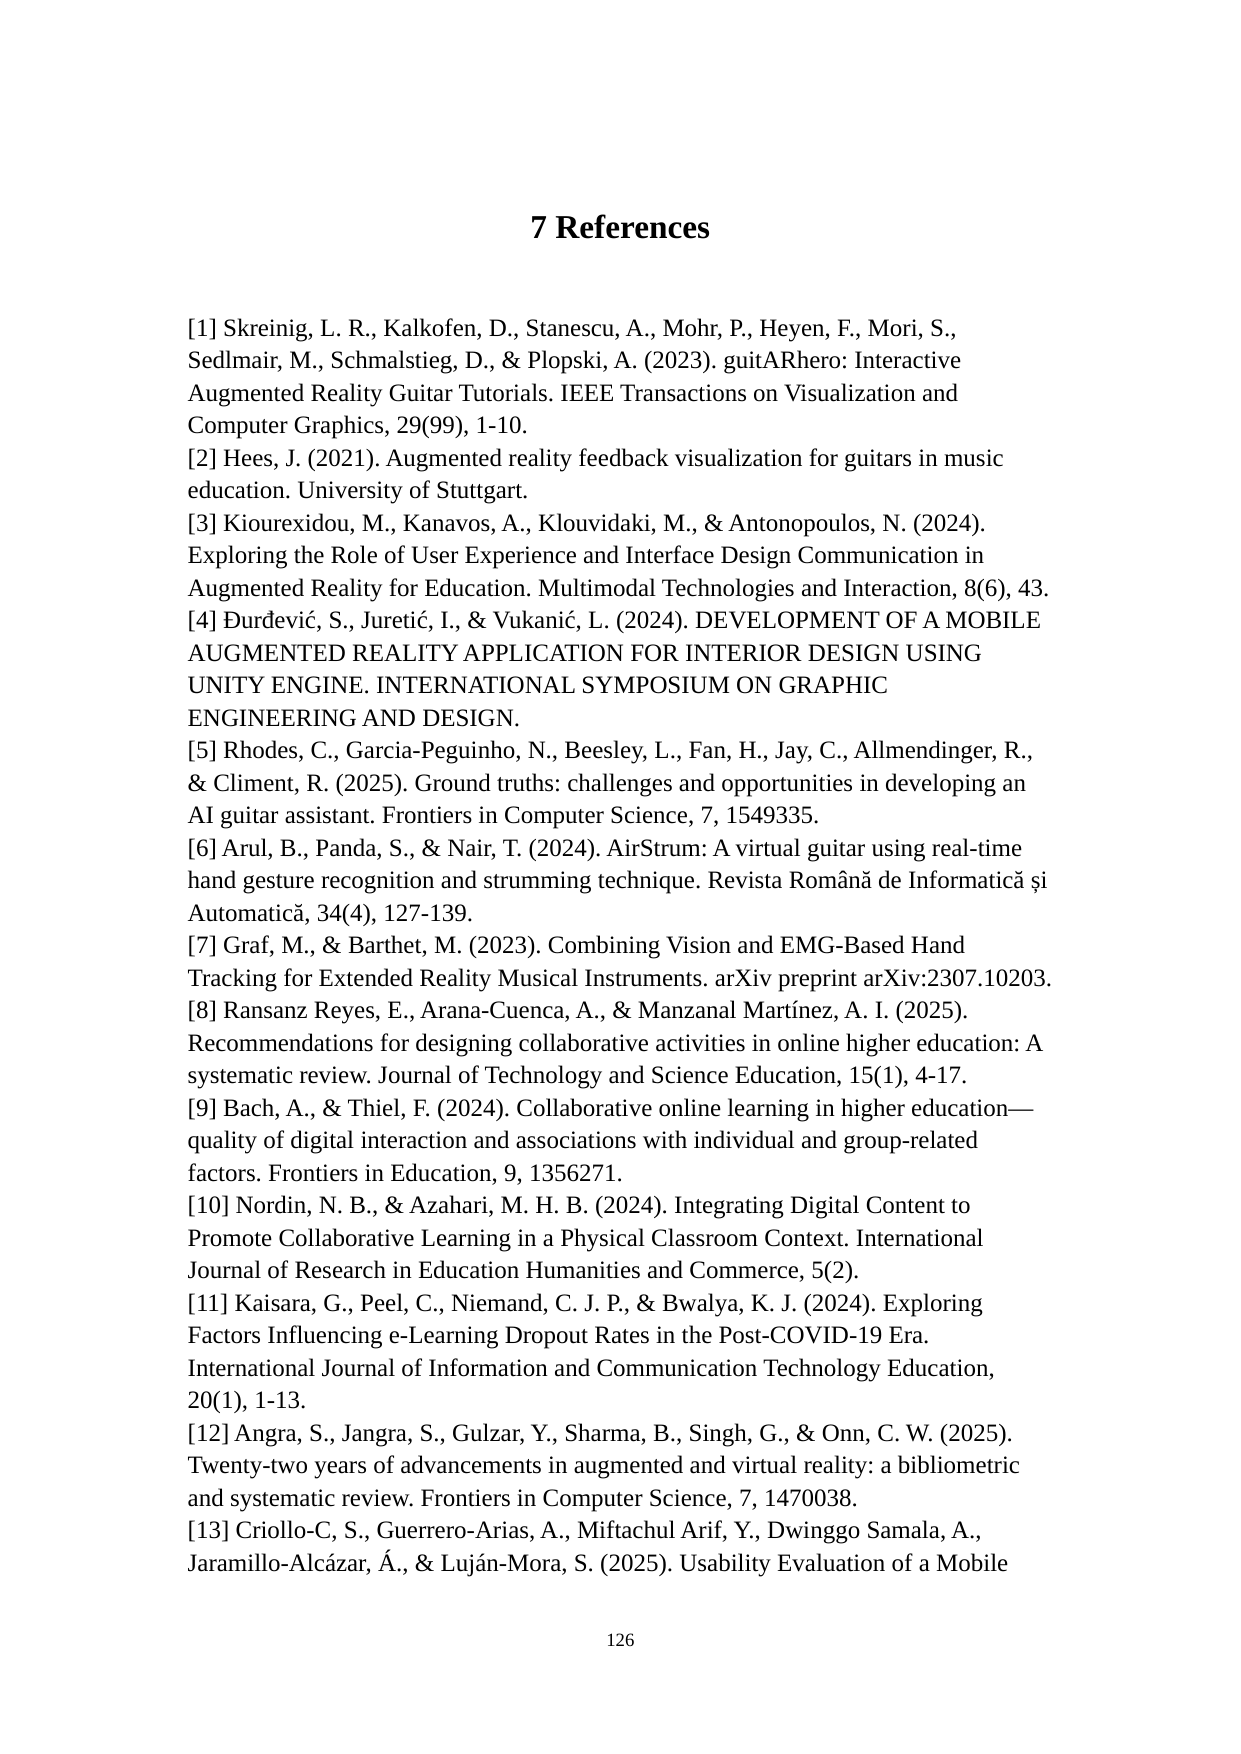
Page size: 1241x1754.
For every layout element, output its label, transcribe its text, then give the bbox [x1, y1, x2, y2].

text [6] Arul, B., Panda, S., & Nair, T. (2024). AirStrum: A virtual guitar using real-time hand gesture recognition and strumming technique. Revista Română de Informatică și Automatică, 34(4), 127-139. [187, 831, 1053, 929]
text [3] Kiourexidou, M., Kanavos, A., Klouvidaki, M., & Antonopoulos, N. (2024). Exploring the Role of User Experience and Interface Design Communication in Augmented Reality for Education. Multimodal Technologies and Interaction, 8(6), 43. [187, 506, 1053, 604]
text [2] Hees, J. (2021). Augmented reality feedback visualization for guitars in music education. University of Stuttgart. [187, 441, 1053, 506]
text [1] Skreinig, L. R., Kalkofen, D., Stanescu, A., Mohr, P., Heyen, F., Mori, S., Sedlmair, M., Schmalstieg, D., & Plopski, A. (2023). guitARhero: Interactive Augmented Reality Guitar Tutorials. IEEE Transactions on Visualization and Computer Graphics, 29(99), 1-10. [187, 311, 1053, 441]
text [11] Kaisara, G., Peel, C., Niemand, C. J. P., & Bwalya, K. J. (2024). Exploring Factors Influencing e-Learning Dropout Rates in the Post-COVID-19 Era. International Journal of Information and Communication Technology Education, 20(1), 1-13. [187, 1286, 1053, 1416]
subtitle 7 References [187, 194, 1053, 259]
text [4] Đurđević, S., Juretić, I., & Vukanić, L. (2024). DEVELOPMENT OF A MOBILE AUGMENTED REALITY APPLICATION FOR INTERIOR DESIGN USING UNITY ENGINE. INTERNATIONAL SYMPOSIUM ON GRAPHIC ENGINEERING AND DESIGN. [187, 604, 1053, 734]
text [12] Angra, S., Jangra, S., Gulzar, Y., Sharma, B., Singh, G., & Onn, C. W. (2025). Twenty-two years of advancements in augmented and virtual reality: a bibliometric and systematic review. Frontiers in Computer Science, 7, 1470038. [187, 1416, 1053, 1514]
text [187, 1514, 1053, 1579]
text [9] Bach, A., & Thiel, F. (2024). Collaborative online learning in higher education—quality of digital interaction and associations with individual and group-related factors. Frontiers in Education, 9, 1356271. [187, 1091, 1053, 1189]
text [5] Rhodes, C., Garcia-Peguinho, N., Beesley, L., Fan, H., Jay, C., Allmendinger, R., & Climent, R. (2025). Ground truths: challenges and opportunities in developing an AI guitar assistant. Frontiers in Computer Science, 7, 1549335. [187, 734, 1053, 831]
text [7] Graf, M., & Barthet, M. (2023). Combining Vision and EMG-Based Hand Tracking for Extended Reality Musical Instruments. arXiv preprint arXiv:2307.10203. [187, 929, 1053, 994]
text [8] Ransanz Reyes, E., Arana-Cuenca, A., & Manzanal Martínez, A. I. (2025). Recommendations for designing collaborative activities in online higher education: A systematic review. Journal of Technology and Science Education, 15(1), 4-17. [187, 994, 1053, 1091]
text [10] Nordin, N. B., & Azahari, M. H. B. (2024). Integrating Digital Content to Promote Collaborative Learning in a Physical Classroom Context. International Journal of Research in Education Humanities and Commerce, 5(2). [187, 1189, 1053, 1286]
